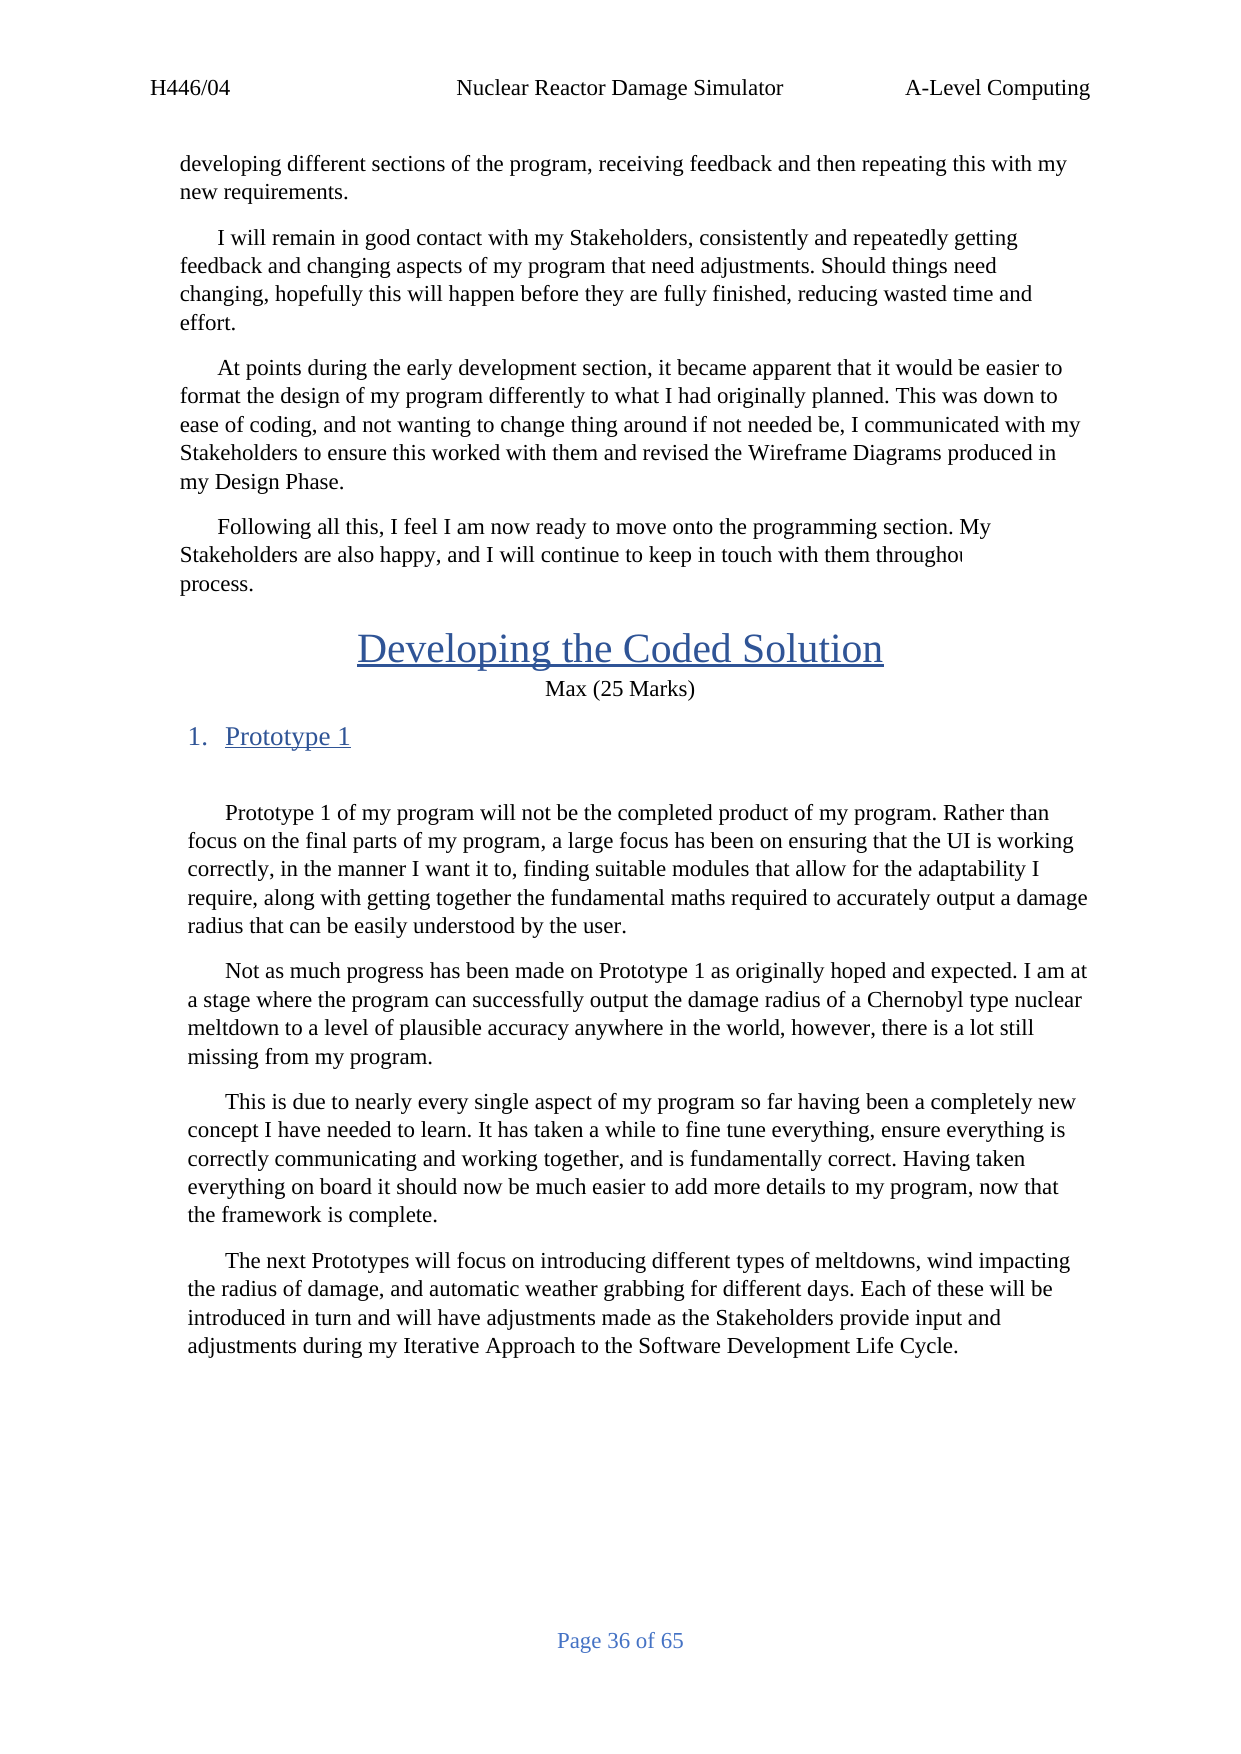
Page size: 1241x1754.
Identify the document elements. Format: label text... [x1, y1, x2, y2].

text I will remain in good contact with my Stakeholders, consistently and repeatedly getting feedback and changing aspects of my program that need adjustments. Should things need changing, hopefully this will happen before they are fully finished, reducing wasted time and effort. [179, 223, 1090, 335]
text Not as much progress has been made on Prototype 1 as originally hoped and expected. I am at a stage where the program can successfully output the damage radius of a Chernobyl type nuclear meltdown to a level of plausible accuracy anywhere in the world, however, there is a lot still missing from my program. [187, 957, 1090, 1069]
text The next Prototypes will focus on introducing different types of meltdowns, wind impacting the radius of damage, and automatic weather grabbing for different days. Each of these will be introduced in turn and will have adjustments made as the Stakeholders provide input and adjustments during my Iterative Approach to the Software Development Life Cycle. [187, 1247, 1090, 1358]
text This is due to nearly every single aspect of my program so far having been a completely new concept I have needed to learn. It has taken a while to fine tune everything, ensure everything is correctly communicating and working together, and is fundamentally correct. Having taken everything on board it should now be much easier to add more details to my program, now that the framework is complete. [187, 1088, 1090, 1228]
text At points during the early development section, it became apparent that it would be easier to format the design of my program differently to what I had originally planned. This was down to ease of coding, and not wanting to change thing around if not needed be, I communicated with my Stakeholders to ensure this worked with them and revised the Wireframe Diagrams produced in my Design Phase. [179, 354, 1090, 494]
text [179, 150, 1090, 205]
subtitle Prototype 1 [187, 720, 1090, 751]
text Max (25 Marks) [150, 675, 1090, 701]
text Prototype 1 of my program will not be the completed product of my program. Rather than focus on the final parts of my program, a large focus has been on ensuring that the UI is working correctly, in the manner I want it to, finding suitable modules that allow for the adaptability I require, along with getting together the fundamental maths required to accurately output a damage radius that can be easily understood by the user. [187, 798, 1090, 939]
subtitle Developing the Coded Solution [150, 623, 1090, 671]
text Following all this, I feel I am now ready to move onto the programming section. My Stakeholders are also happy, and I will continue to keep in touch with them throughout this process. [179, 513, 1090, 596]
